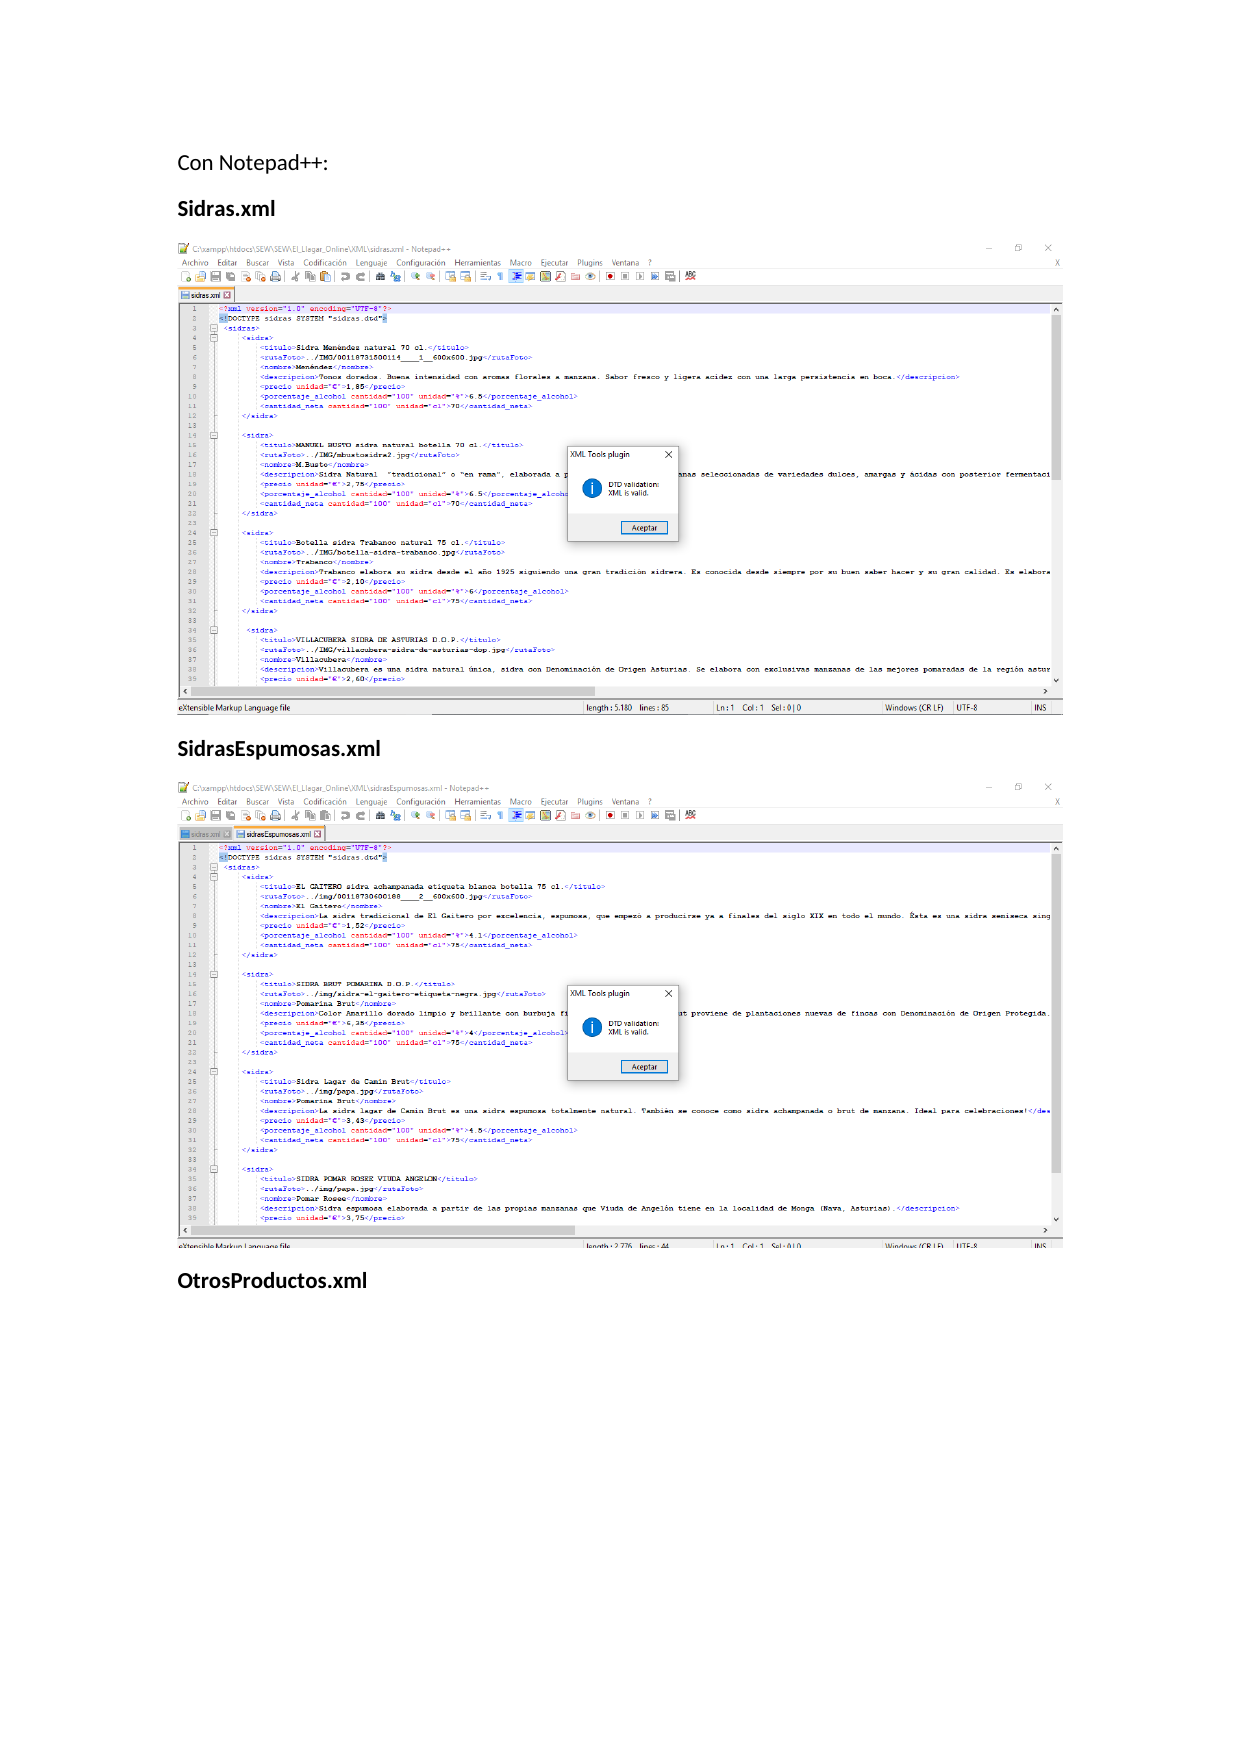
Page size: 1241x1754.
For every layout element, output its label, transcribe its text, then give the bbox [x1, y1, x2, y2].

picture [177, 780, 1063, 1248]
text Con Notepad++: [177, 148, 1063, 176]
picture [177, 241, 1063, 715]
text SidrasEspumosas.xml [177, 734, 1063, 762]
text Sidras.xml [177, 194, 1063, 222]
text OtrosProductos.xml [177, 1267, 1063, 1294]
